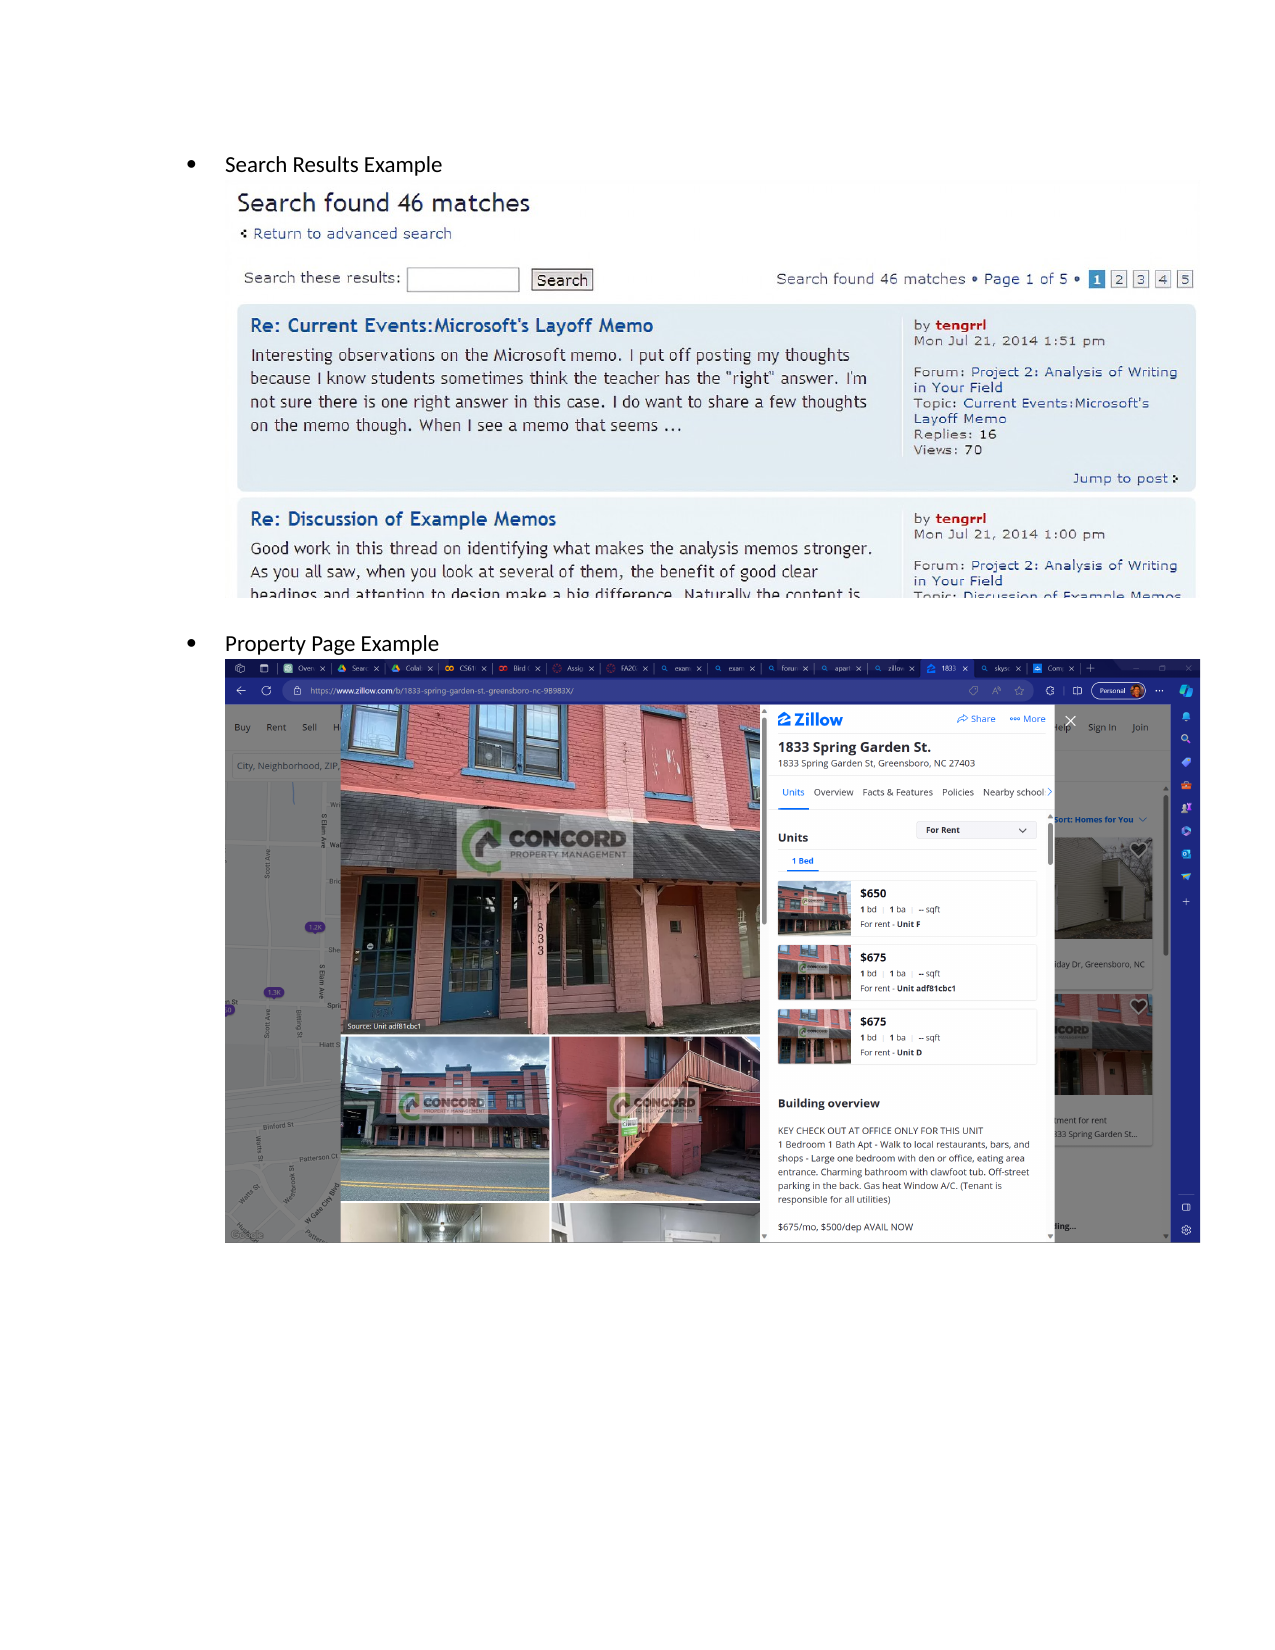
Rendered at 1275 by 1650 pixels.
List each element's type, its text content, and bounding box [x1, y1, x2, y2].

picture [225, 180, 1200, 598]
picture [225, 659, 1200, 1243]
